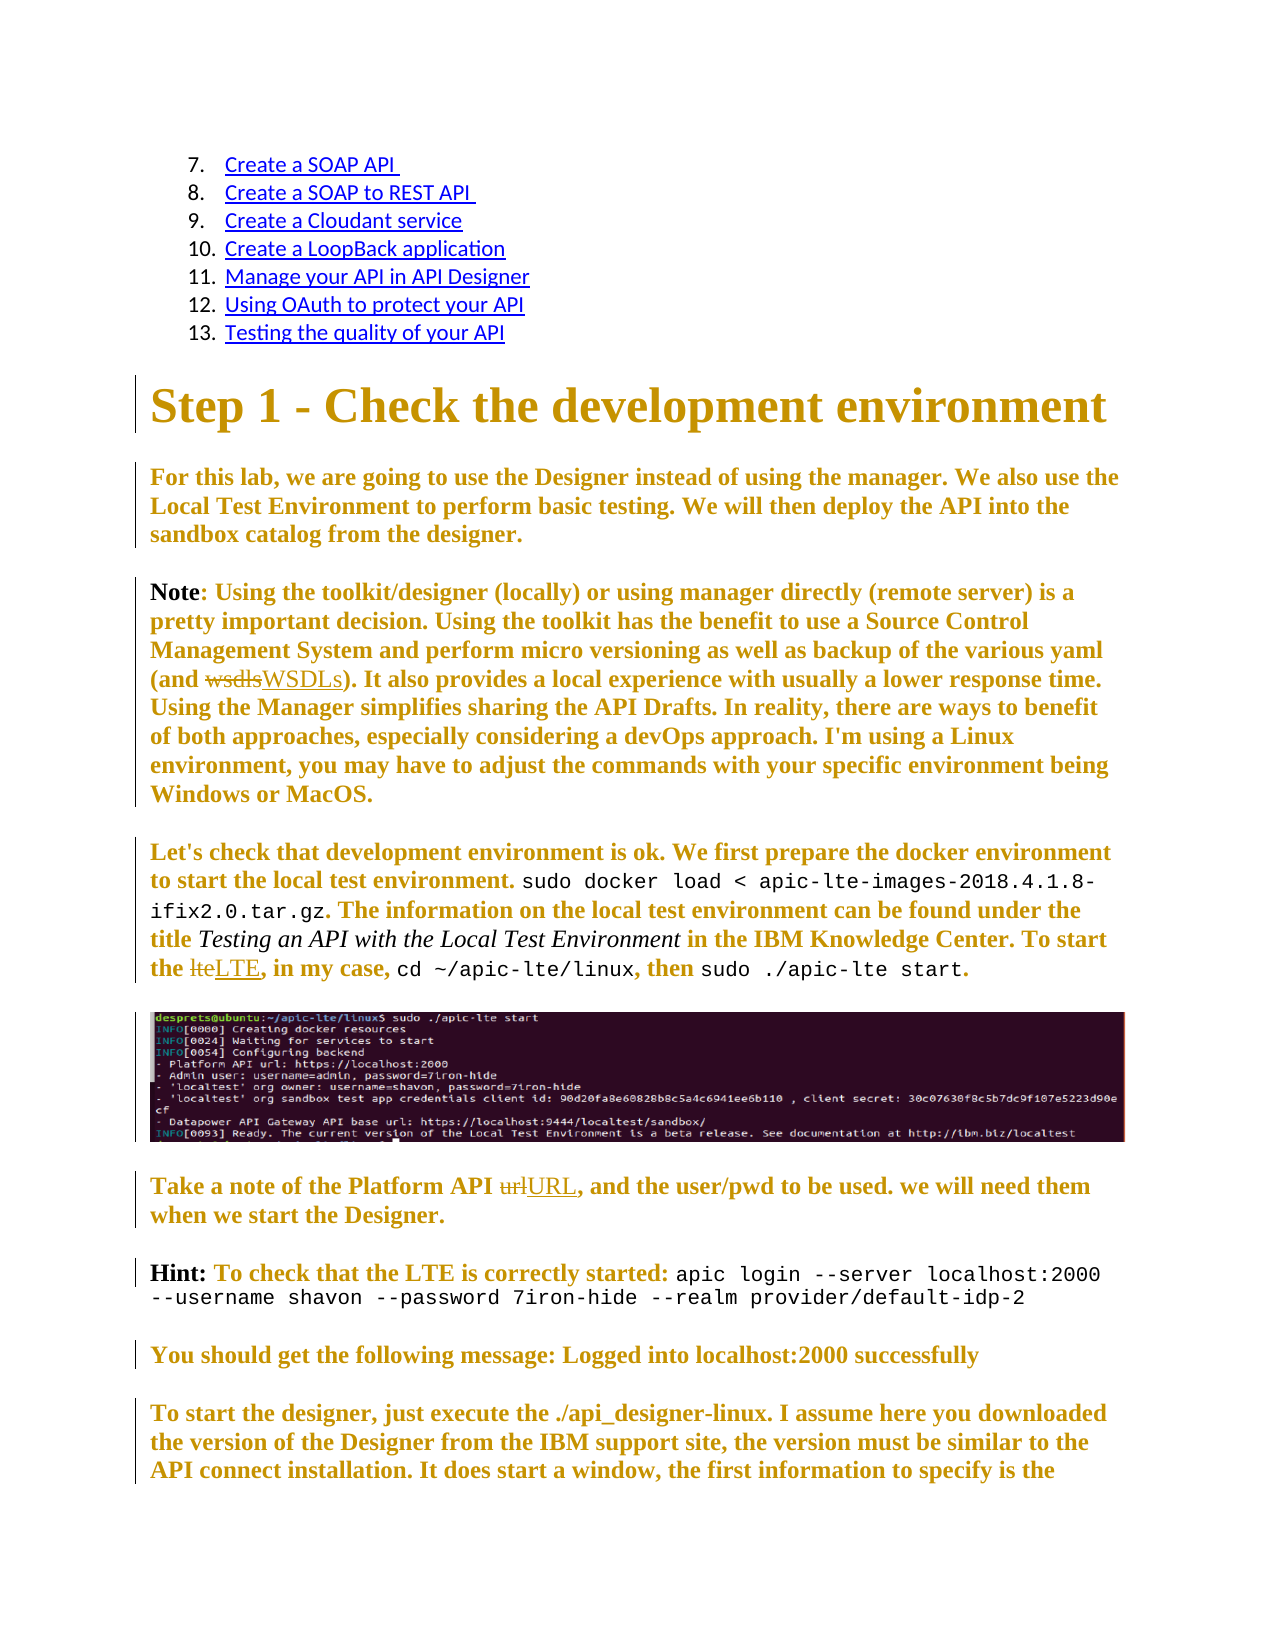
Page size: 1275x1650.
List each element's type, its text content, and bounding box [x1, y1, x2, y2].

text You should get the following message: Logged into localhost:2000 successfully [150, 1340, 1125, 1369]
list Create a SOAP API [187, 150, 1125, 178]
list Create a LoopBack application [187, 234, 1125, 262]
list Create a Cloudant service [187, 206, 1125, 234]
text Note: Using the toolkit/designer (locally) or using manager directly (remote server) is a pretty important decision. Using the toolkit has the benefit to use a Source Control Management System and perform micro versioning as well as backup of the various yaml (and ). It also provides a local experience with usually a lower response time. Using the Manager simplifies sharing the API Drafts. In reality, there are ways to benefit of both approaches, especially considering a devOps approach. I'm using a Linux environment, you may have to adjust the commands with your specific environment being Windows or MacOS. [150, 577, 1125, 807]
list Testing the quality of your API [187, 318, 1125, 346]
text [150, 1398, 1125, 1484]
text Let's check that development environment is ok. We first prepare the docker environment to start the local test environment. sudo docker load < apic-lte-images-2018.4.1.8-ifix2.0.tar.gz. The information on the local test environment can be found under the title Testing an API with the Local Test Environment in the IBM Knowledge Center. To start the , in my case, cd ~/apic-lte/linux, then sudo ./apic-lte start. [150, 837, 1125, 983]
text Take a note of the Platform API , and the user/pwd to be used. we will need them when we start the Designer. [150, 1171, 1125, 1228]
list Create a SOAP to REST API [187, 178, 1125, 206]
text Hint: To check that the LTE is correctly started: apic login --server localhost:2000 --username shavon --password 7iron-hide --realm provider/default-idp-2 [150, 1258, 1125, 1311]
list Using OAuth to protect your API [187, 290, 1125, 318]
text For this lab, we are going to use the Designer instead of using the manager. We also use the Local Test Environment to perform basic testing. We will then deploy the API into the sandbox catalog from the designer. [150, 462, 1125, 548]
subtitle Step 1 - Check the development environment [150, 375, 1125, 433]
picture [150, 1012, 1125, 1142]
list Manage your API in API Designer [187, 262, 1125, 290]
